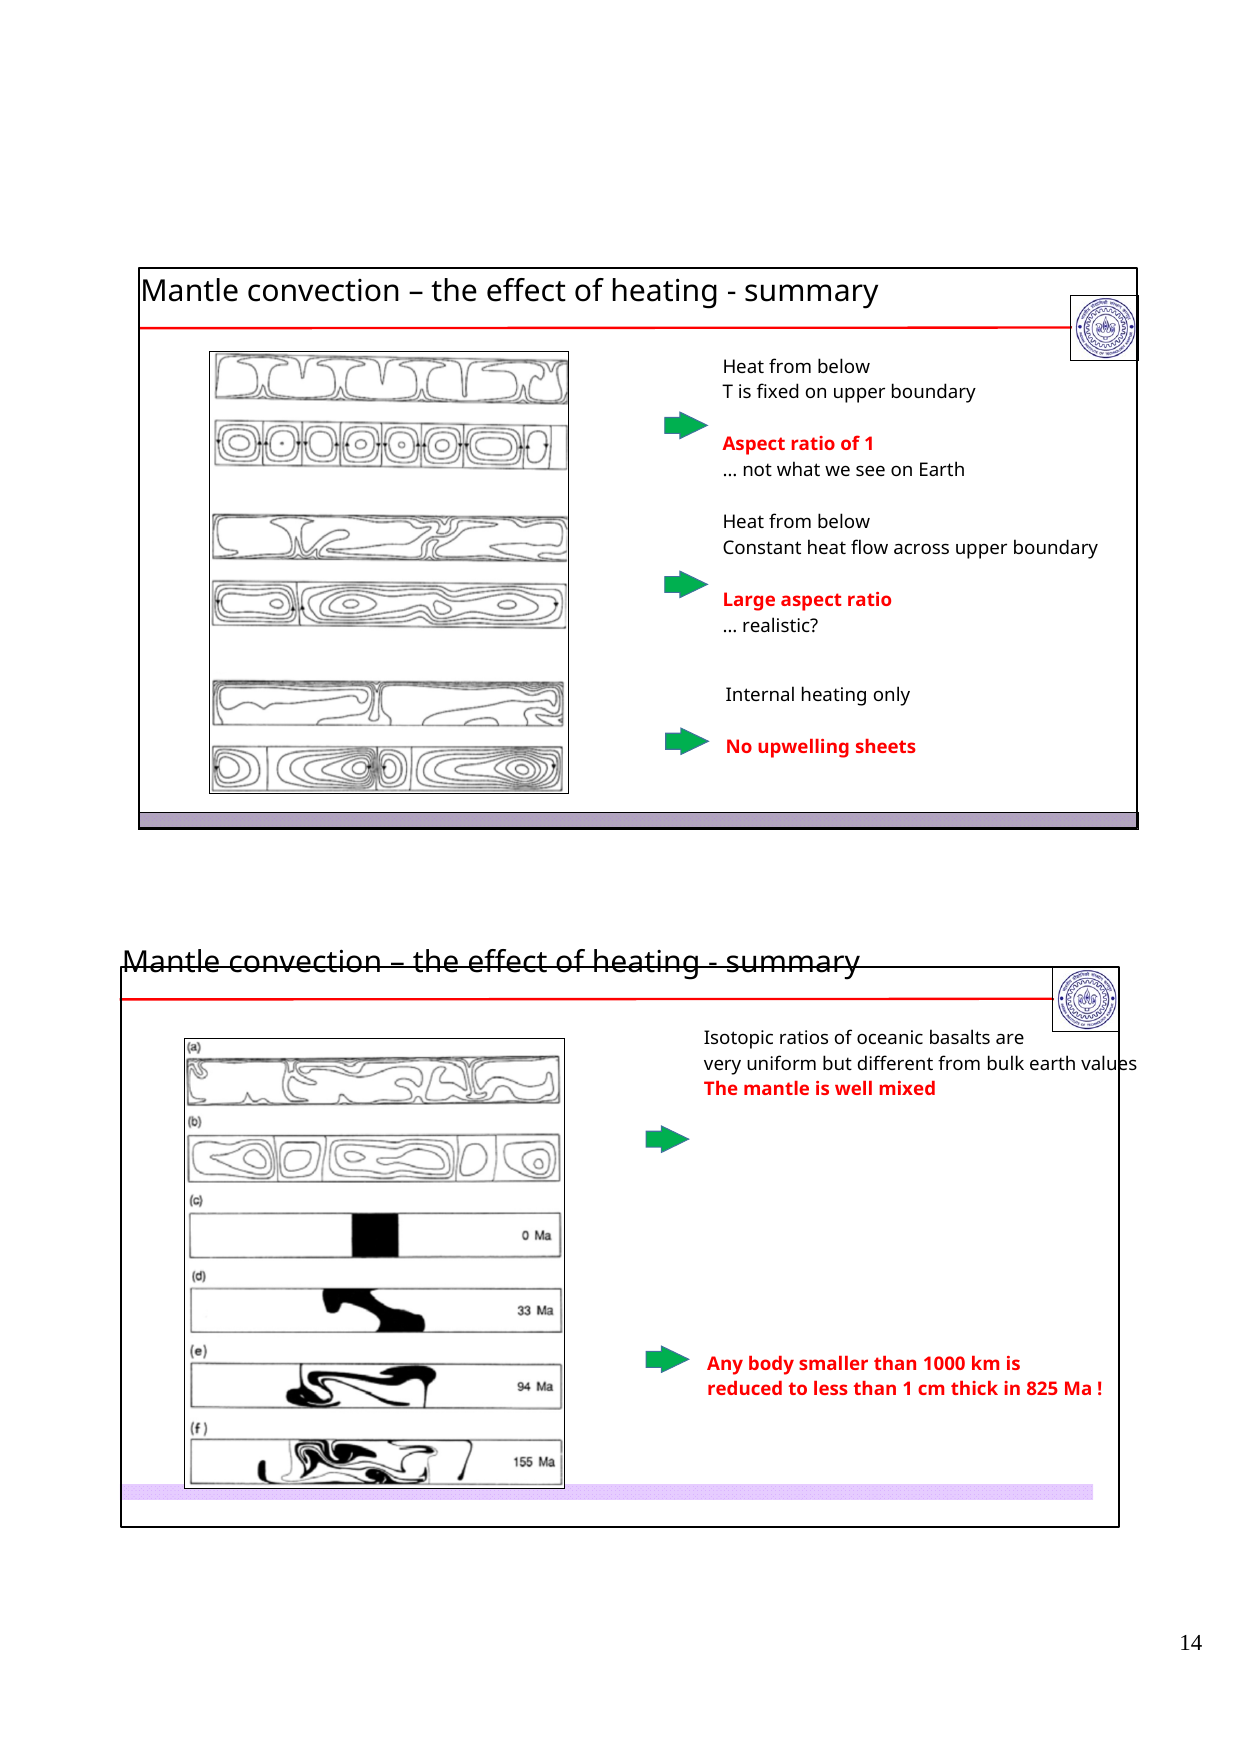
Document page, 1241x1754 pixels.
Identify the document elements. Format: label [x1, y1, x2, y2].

picture [140, 813, 1136, 827]
picture [122, 1484, 1094, 1500]
picture [1071, 296, 1136, 360]
picture [185, 1039, 564, 1488]
picture [1053, 968, 1118, 1031]
picture [210, 352, 568, 793]
